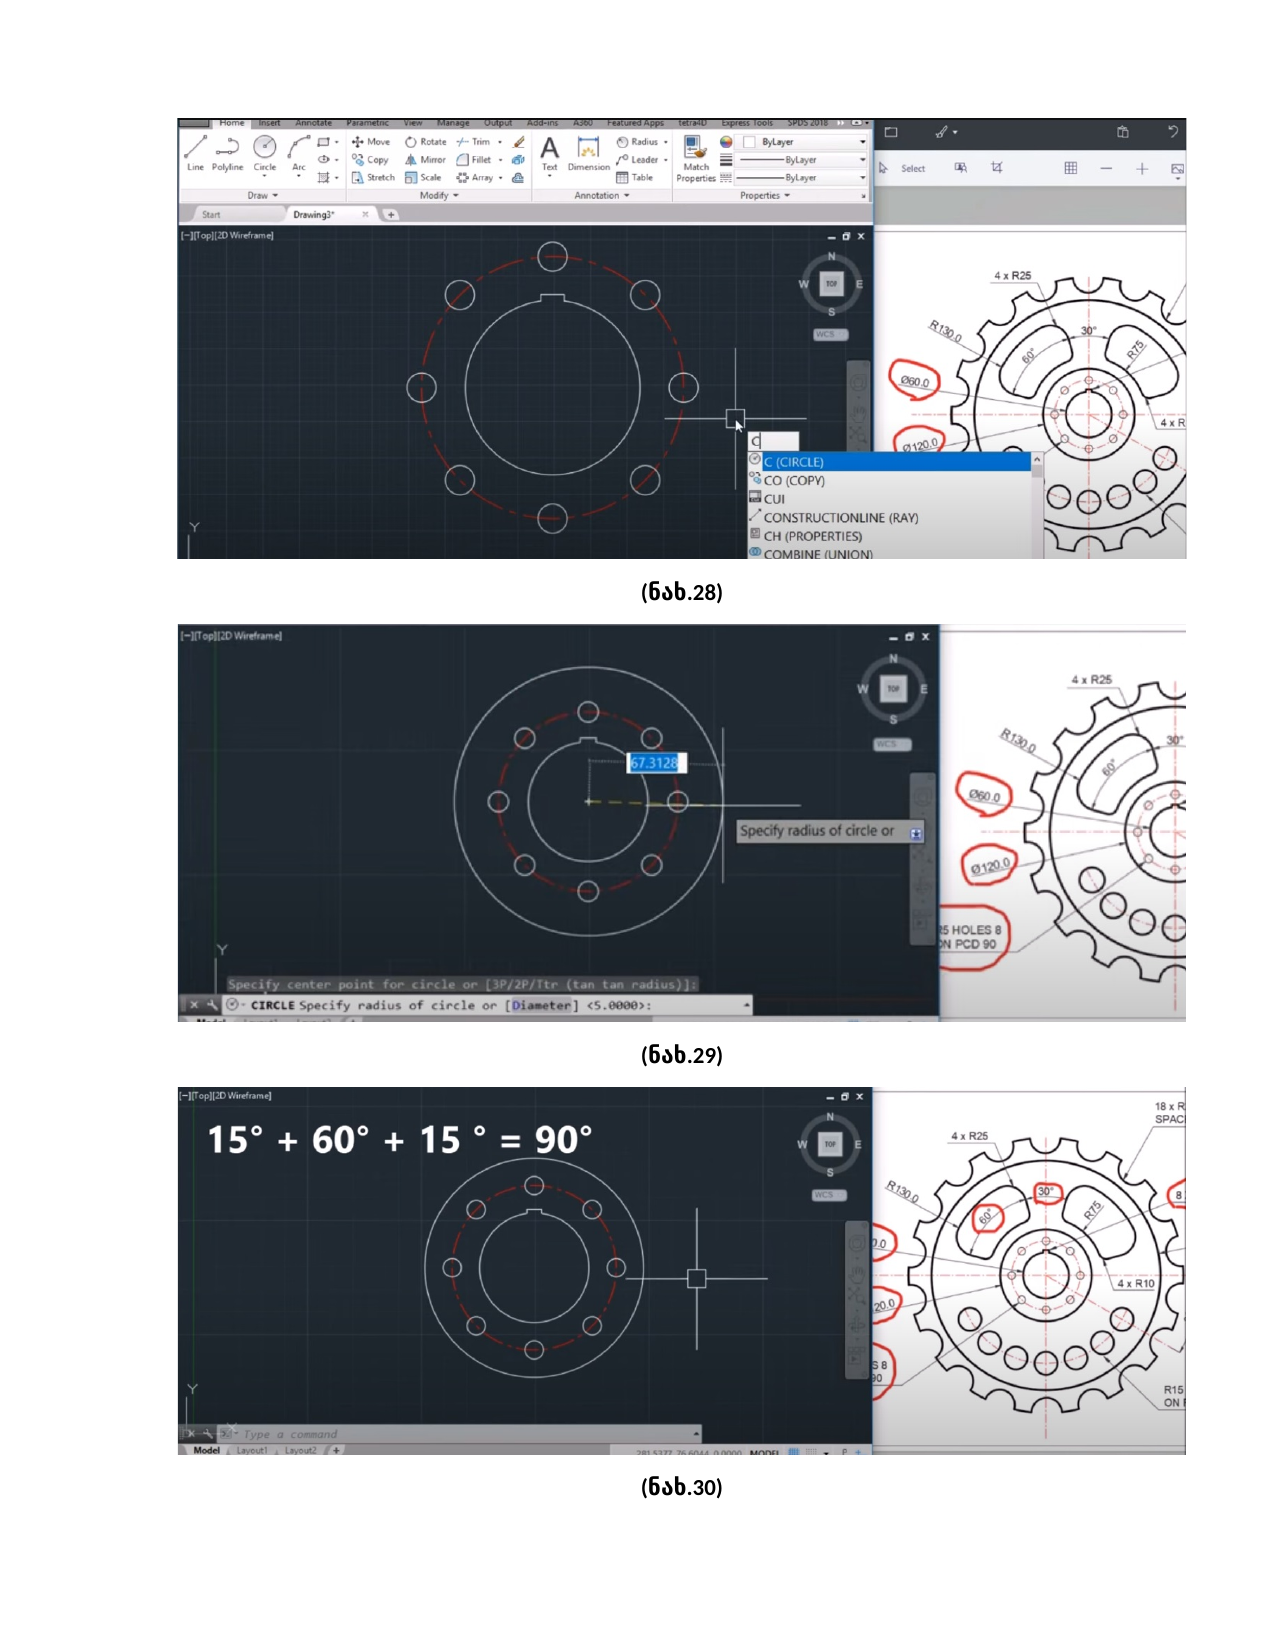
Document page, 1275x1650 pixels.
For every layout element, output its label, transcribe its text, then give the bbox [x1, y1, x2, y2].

picture [177, 1087, 1186, 1455]
text (ნახ.28) [177, 578, 1186, 606]
text (ნახ.30) [177, 1473, 1186, 1502]
picture [177, 624, 1186, 1022]
picture [177, 118, 1187, 559]
text (ნახ.29) [177, 1041, 1186, 1069]
